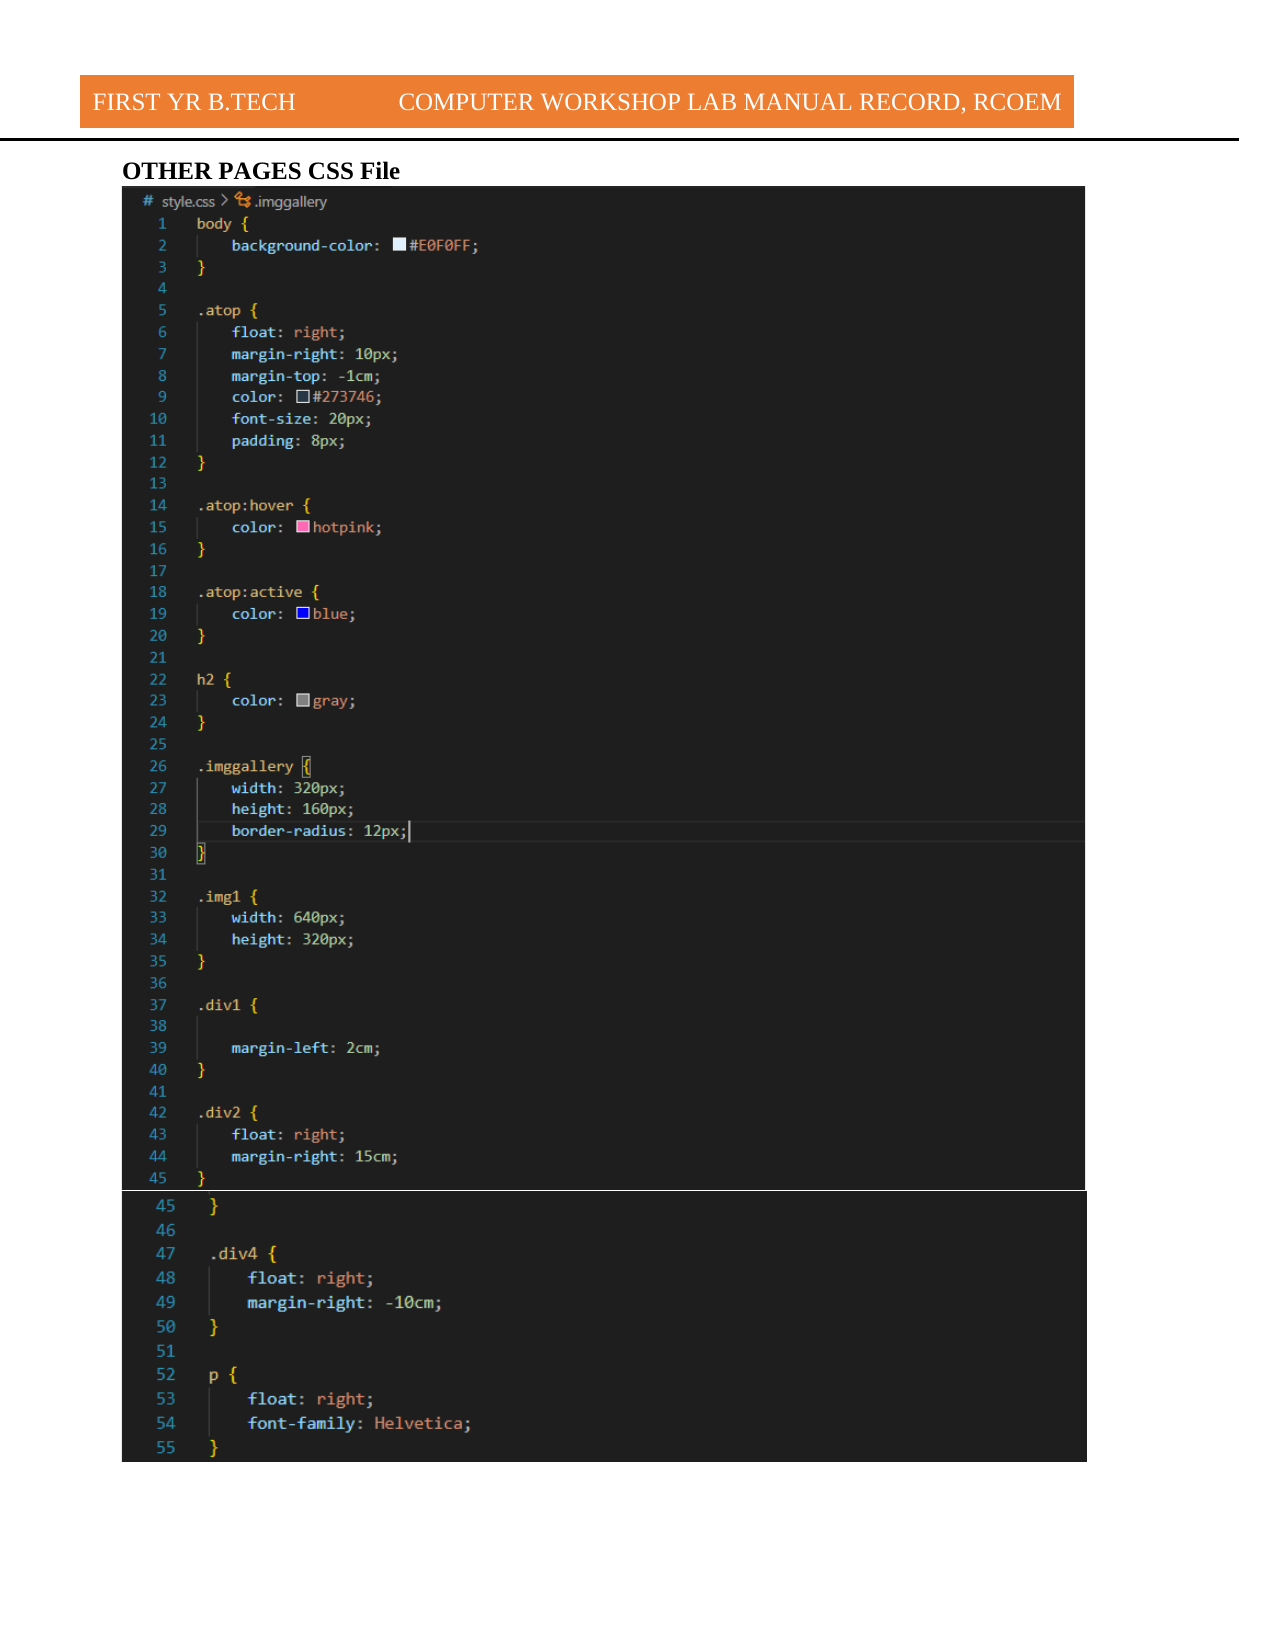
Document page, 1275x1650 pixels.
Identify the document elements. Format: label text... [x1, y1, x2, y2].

picture [121, 1191, 1087, 1462]
picture [121, 186, 1085, 1190]
list OTHER PAGES CSS File [122, 156, 1125, 184]
